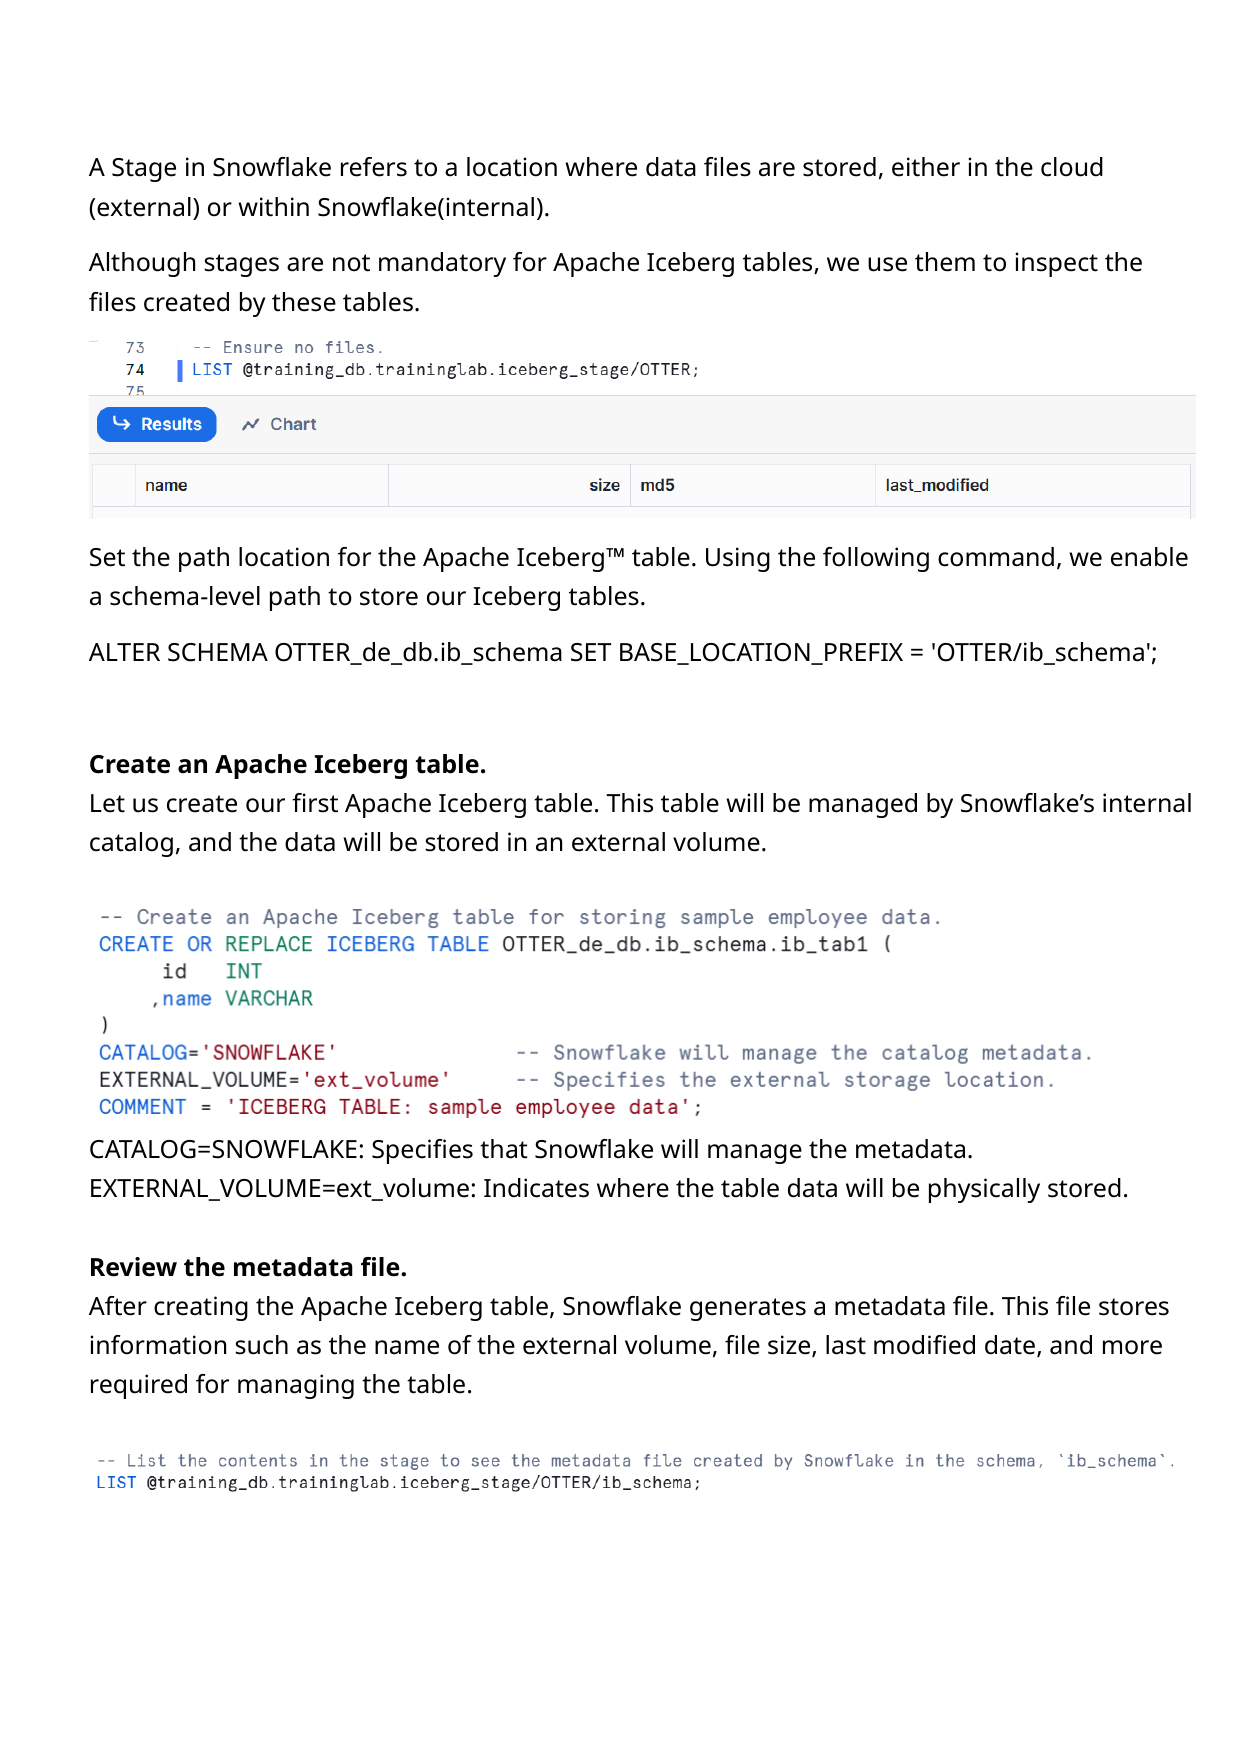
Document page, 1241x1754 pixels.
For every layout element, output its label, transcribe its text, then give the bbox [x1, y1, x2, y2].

picture [88, 1445, 1197, 1496]
text CATALOG=SNOWFLAKE: Specifies that Snowflake will manage the metadata. [89, 1132, 1196, 1166]
text After creating the Apache Iceberg table, Snowflake generates a metadata file. This file stores information such as the name of the external volume, file size, last modified date, and more required for managing the table. [89, 1289, 1196, 1401]
picture [88, 903, 1197, 1127]
text Review the metadata file. [89, 1249, 1196, 1283]
text A Stage in Snowflake refers to a location where data files are stored, either in the cloud (external) or within Snowflake(internal). [89, 150, 1196, 223]
text Let us create our first Apache Iceberg table. This table will be managed by Snowflake’s internal catalog, and the data will be stored in an external volume. [89, 786, 1196, 859]
text Although stages are not mandatory for Apache Iceberg tables, we use them to inspect the files created by these tables. [89, 245, 1196, 318]
text ALTER SCHEMA OTTER_de_db.ib_schema SET BASE_LOCATION_PREFIX = 'OTTER/ib_schema'; [89, 635, 1196, 669]
text Create an Apache Iceberg table. [89, 747, 1196, 781]
picture [88, 340, 1197, 519]
text EXTERNAL_VOLUME=ext_volume: Indicates where the table data will be physically stored. [89, 1171, 1196, 1205]
text Set the path location for the Apache Iceberg™ table. Using the following command, we enable a schema-level path to store our Iceberg tables. [89, 540, 1196, 613]
